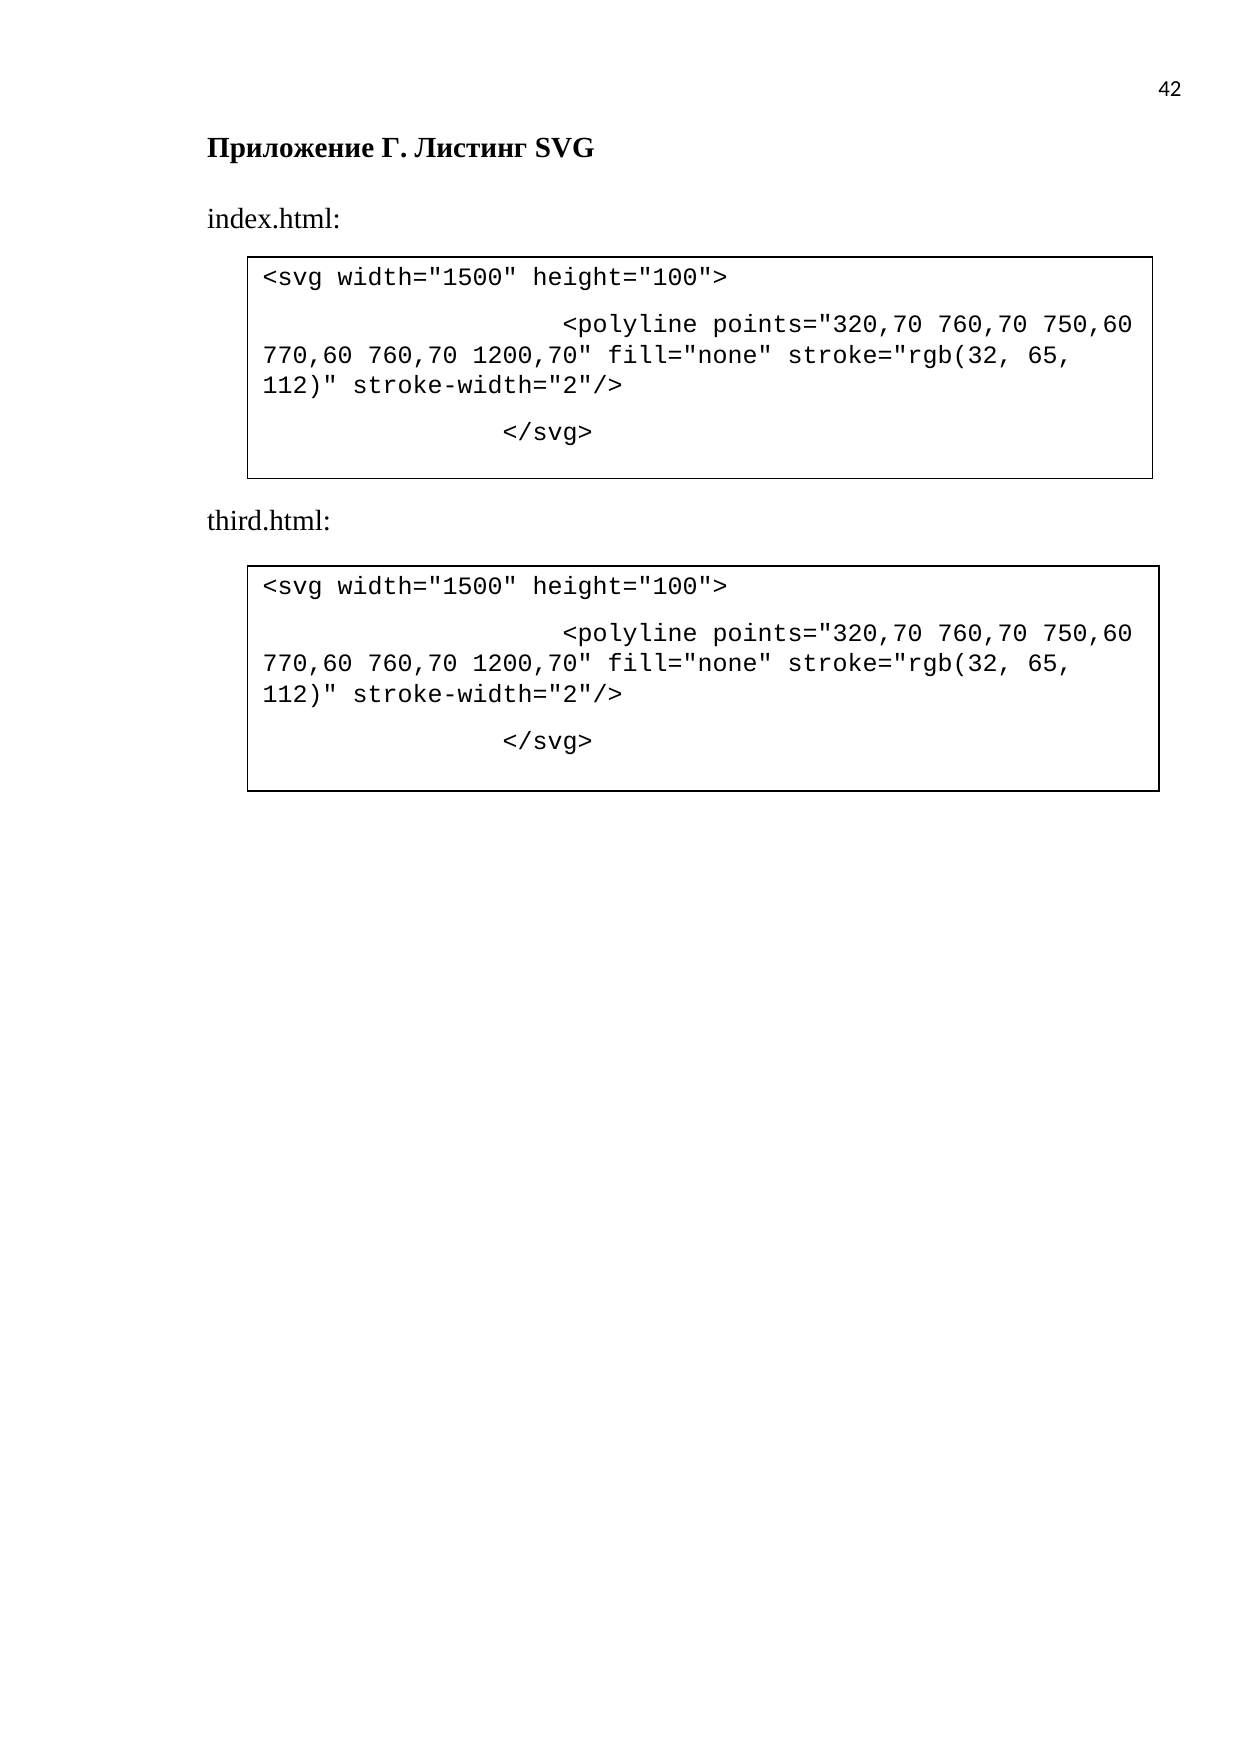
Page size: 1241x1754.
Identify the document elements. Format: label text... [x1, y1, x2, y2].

text third.html: [133, 503, 1181, 536]
subtitle Приложение Г. Листинг SVG [133, 130, 1181, 163]
text index.html: [133, 201, 1181, 234]
